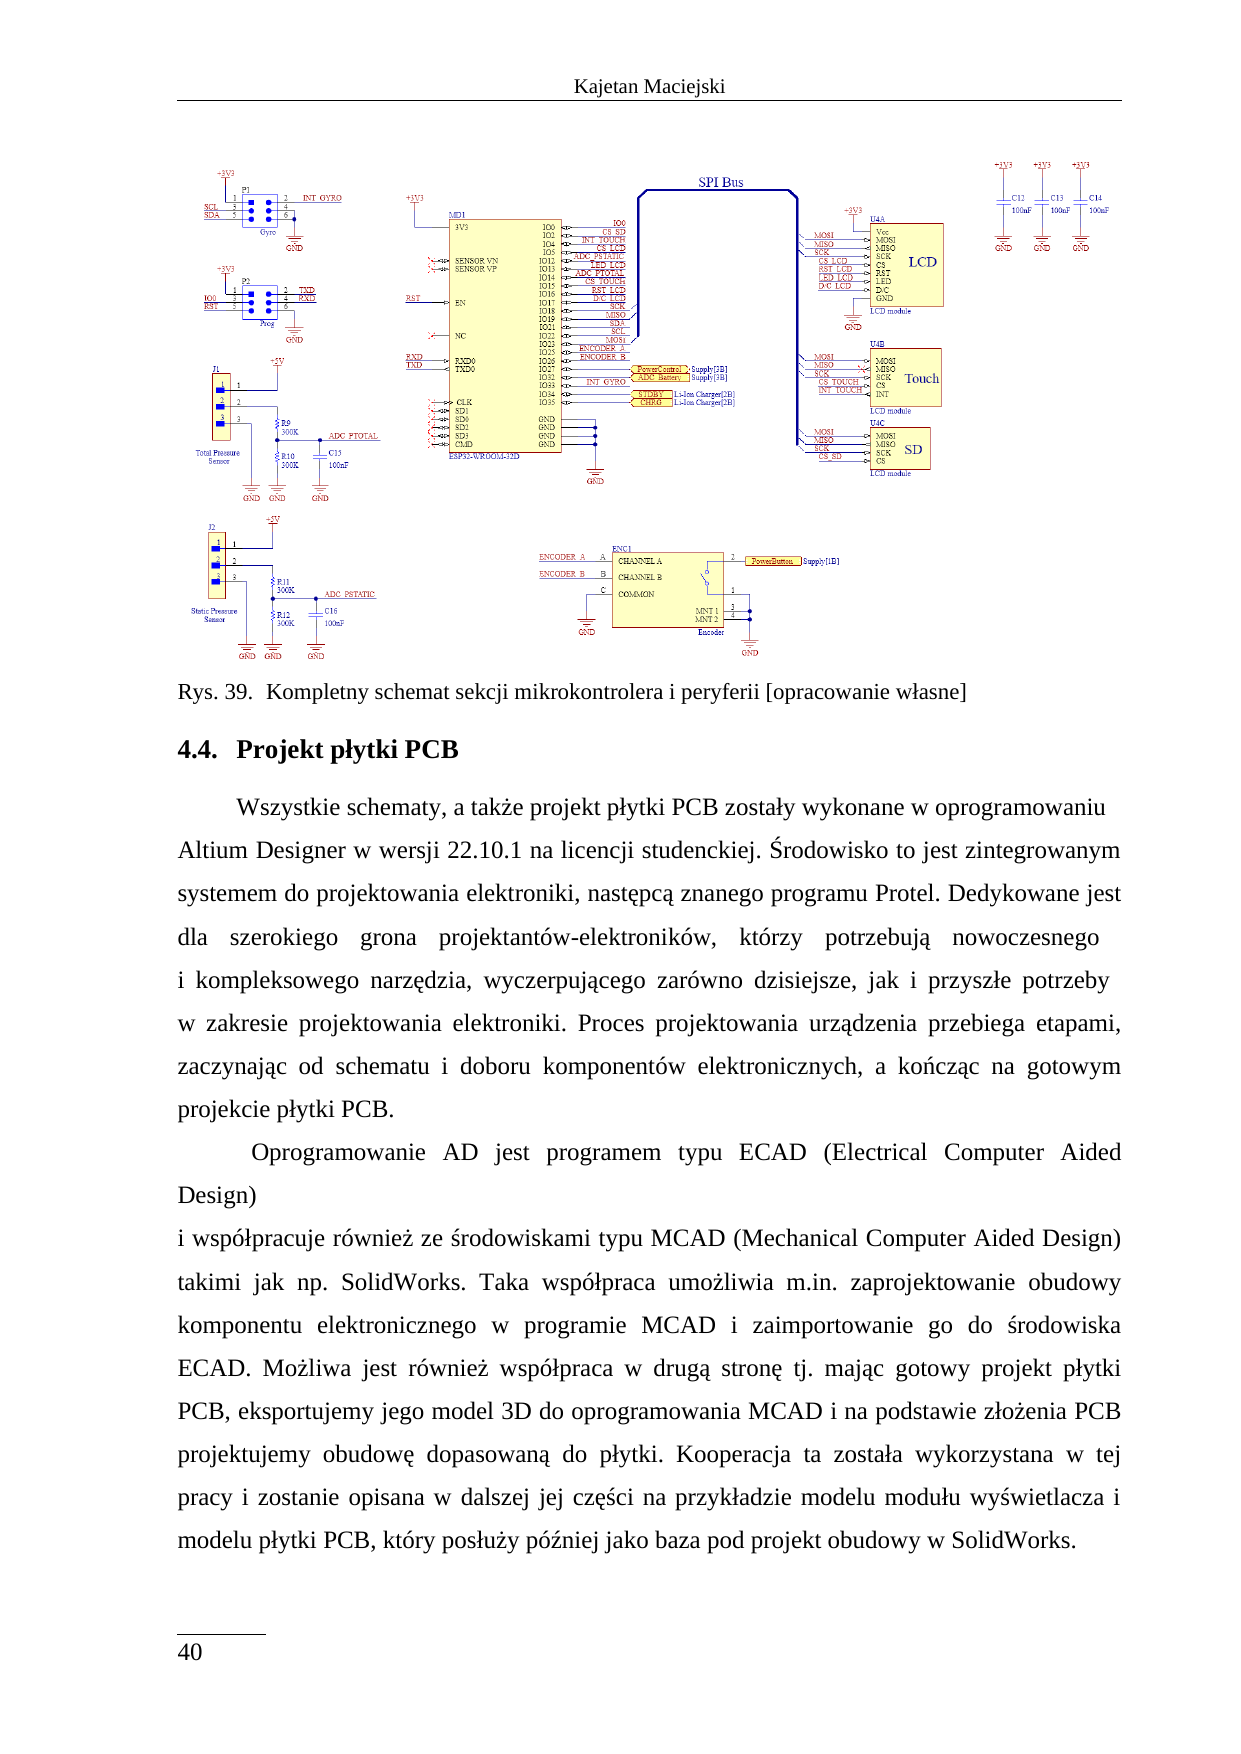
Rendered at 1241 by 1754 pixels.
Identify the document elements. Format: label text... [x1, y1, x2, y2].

picture [177, 147, 1119, 664]
text Kompletny schemat sekcji mikrokontrolera i peryferii [opracowanie własne] [177, 678, 1122, 704]
subtitle Projekt płytki PCB [177, 733, 1122, 764]
text Altium Designer w wersji 22.10.1 na licencji studenckiej. Środowisko to jest zintegrowanym systemem do projektowania elektroniki, następcą znanego programu Protel. Dedykowane jest dla szerokiego grona projektantów-elektroników, którzy potrzebują nowoczesnego i kompleksowego narzędzia, wyczerpującego zarówno dzisiejsze, jak i przyszłe potrzeby w zakresie projektowania elektroniki. Proces projektowania urządzenia przebiega etapami, zaczynając od schematu i doboru komponentów elektronicznych, a kończąc na gotowym projekcie płytki PCB. [177, 835, 1122, 1123]
text Wszystkie schematy, a także projekt płytki PCB zostały wykonane w oprogramowaniu [236, 792, 1122, 821]
text Oprogramowanie AD jest programem typu ECAD (Electrical Computer Aided Design) i współpracuje również ze środowiskami typu MCAD (Mechanical Computer Aided Design) takimi jak np. SolidWorks. Taka współpraca umożliwia m.in. zaprojektowanie obudowy komponentu elektronicznego w programie MCAD i zaimportowanie go do środowiska ECAD. Możliwa jest również współpraca w drugą stronę tj. mając gotowy projekt płytki PCB, eksportujemy jego model 3D do oprogramowania MCAD i na podstawie złożenia PCB projektujemy obudowę dopasowaną do płytki. Kooperacja ta została wykorzystana w tej pracy i zostanie opisana w dalszej jej części na przykładzie modelu modułu wyświetlacza i modelu płytki PCB, który posłuży później jako baza pod projekt obudowy w SolidWorks. [177, 1137, 1122, 1554]
